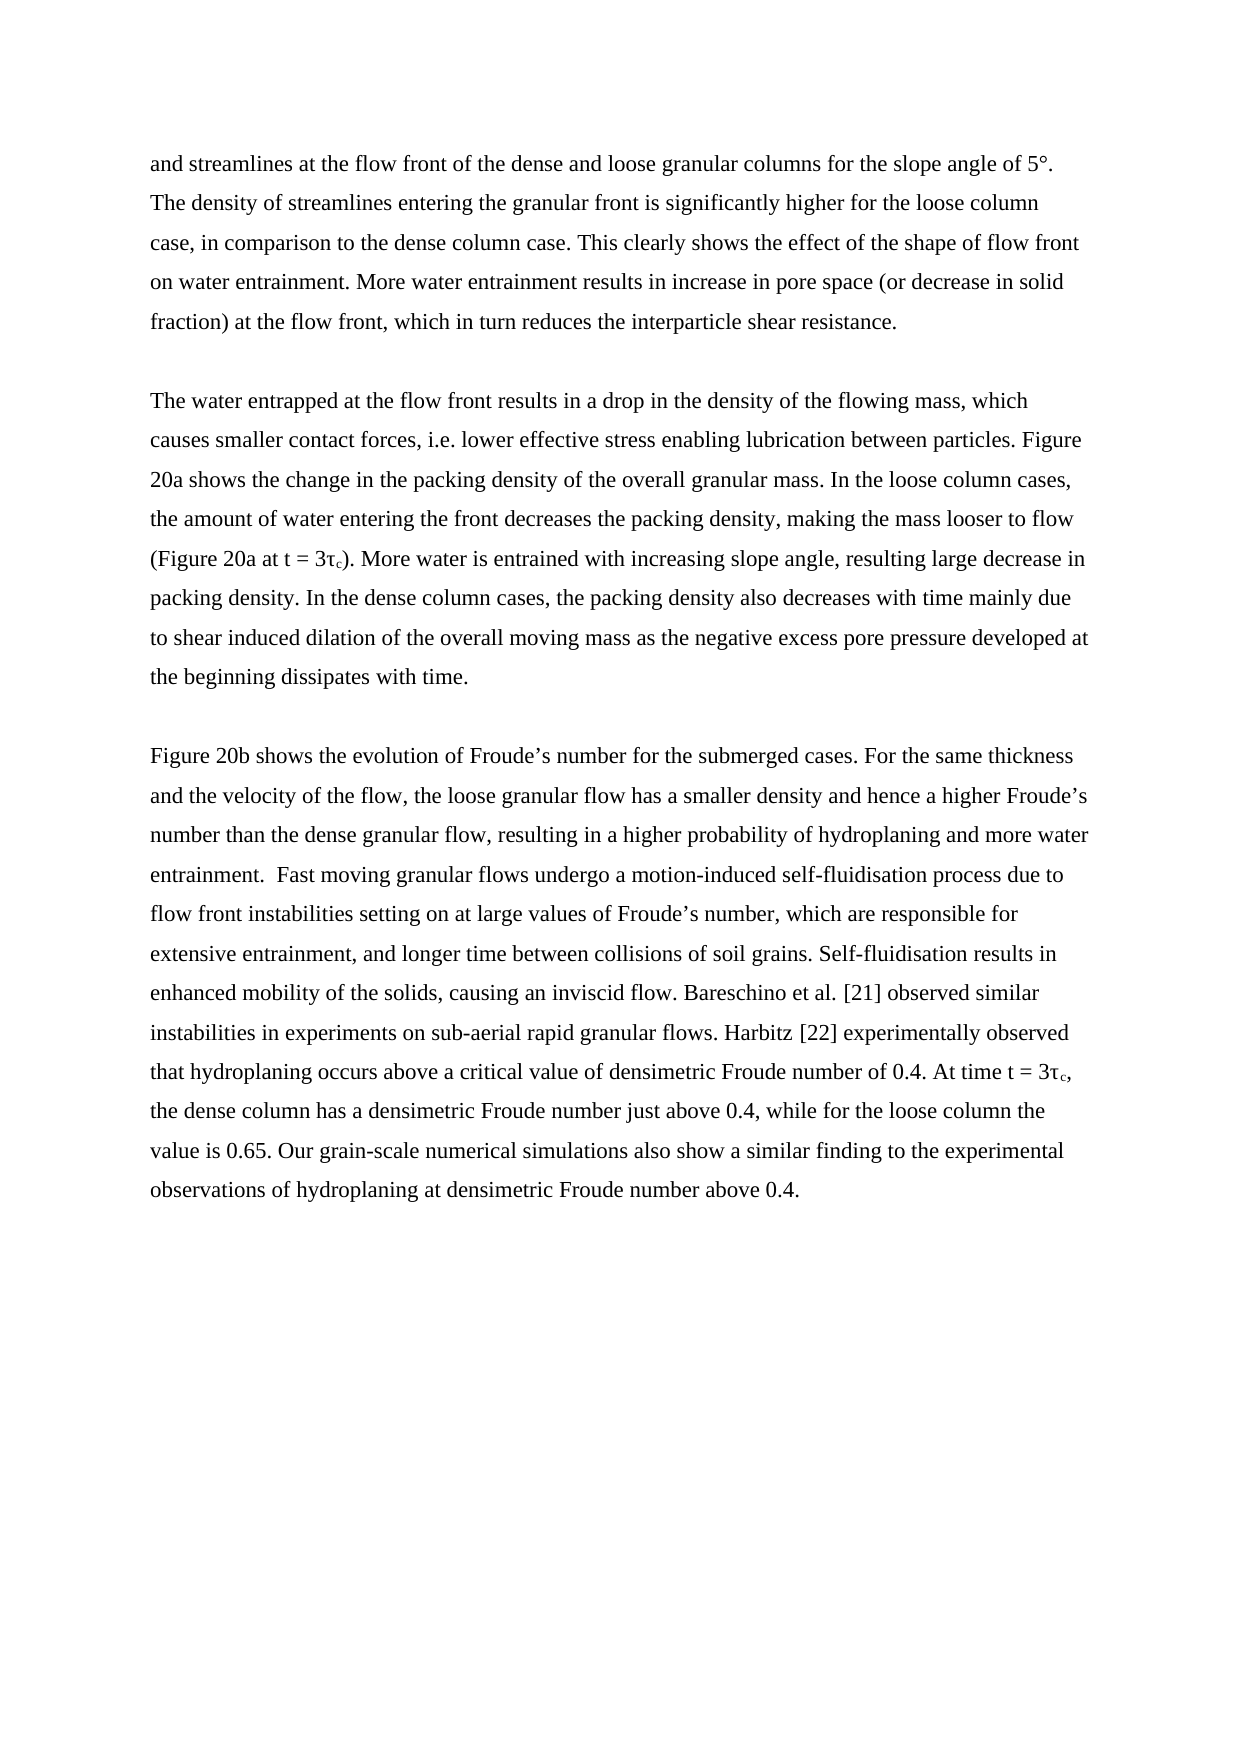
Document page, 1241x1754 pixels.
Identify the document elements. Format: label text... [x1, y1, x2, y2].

text Figure 20b shows the evolution of Froude’s number for the submerged cases. For the same thickness and the velocity of the flow, the loose granular flow has a smaller density and hence a higher Froude’s number than the dense granular flow, resulting in a higher probability of hydroplaning and more water entrainment. Fast moving granular flows undergo a motion-induced self-fluidisation process due to flow front instabilities setting on at large values of Froude’s number, which are responsible for extensive entrainment, and longer time between collisions of soil grains. Self-fluidisation results in enhanced mobility of the solids, causing an inviscid flow. Bareschino et al. [21] observed similar instabilities in experiments on sub-aerial rapid granular flows. Harbitz [22] experimentally observed that hydroplaning occurs above a critical value of densimetric Froude number of 0.4. At time t = 3τc, the dense column has a densimetric Froude number just above 0.4, while for the loose column the value is 0.65. Our grain-scale numerical simulations also show a similar finding to the experimental observations of hydroplaning at densimetric Froude number above 0.4. [150, 742, 1090, 1203]
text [150, 150, 1090, 334]
text The water entrapped at the flow front results in a drop in the density of the flowing mass, which causes smaller contact forces, i.e. lower effective stress enabling lubrication between particles. Figure 20a shows the change in the packing density of the overall granular mass. In the loose column cases, the amount of water entering the front decreases the packing density, making the mass looser to flow (Figure 20a at t = 3τc). More water is entrained with increasing slope angle, resulting large decrease in packing density. In the dense column cases, the packing density also decreases with time mainly due to shear induced dilation of the overall moving mass as the negative excess pore pressure developed at the beginning dissipates with time. [150, 387, 1090, 689]
